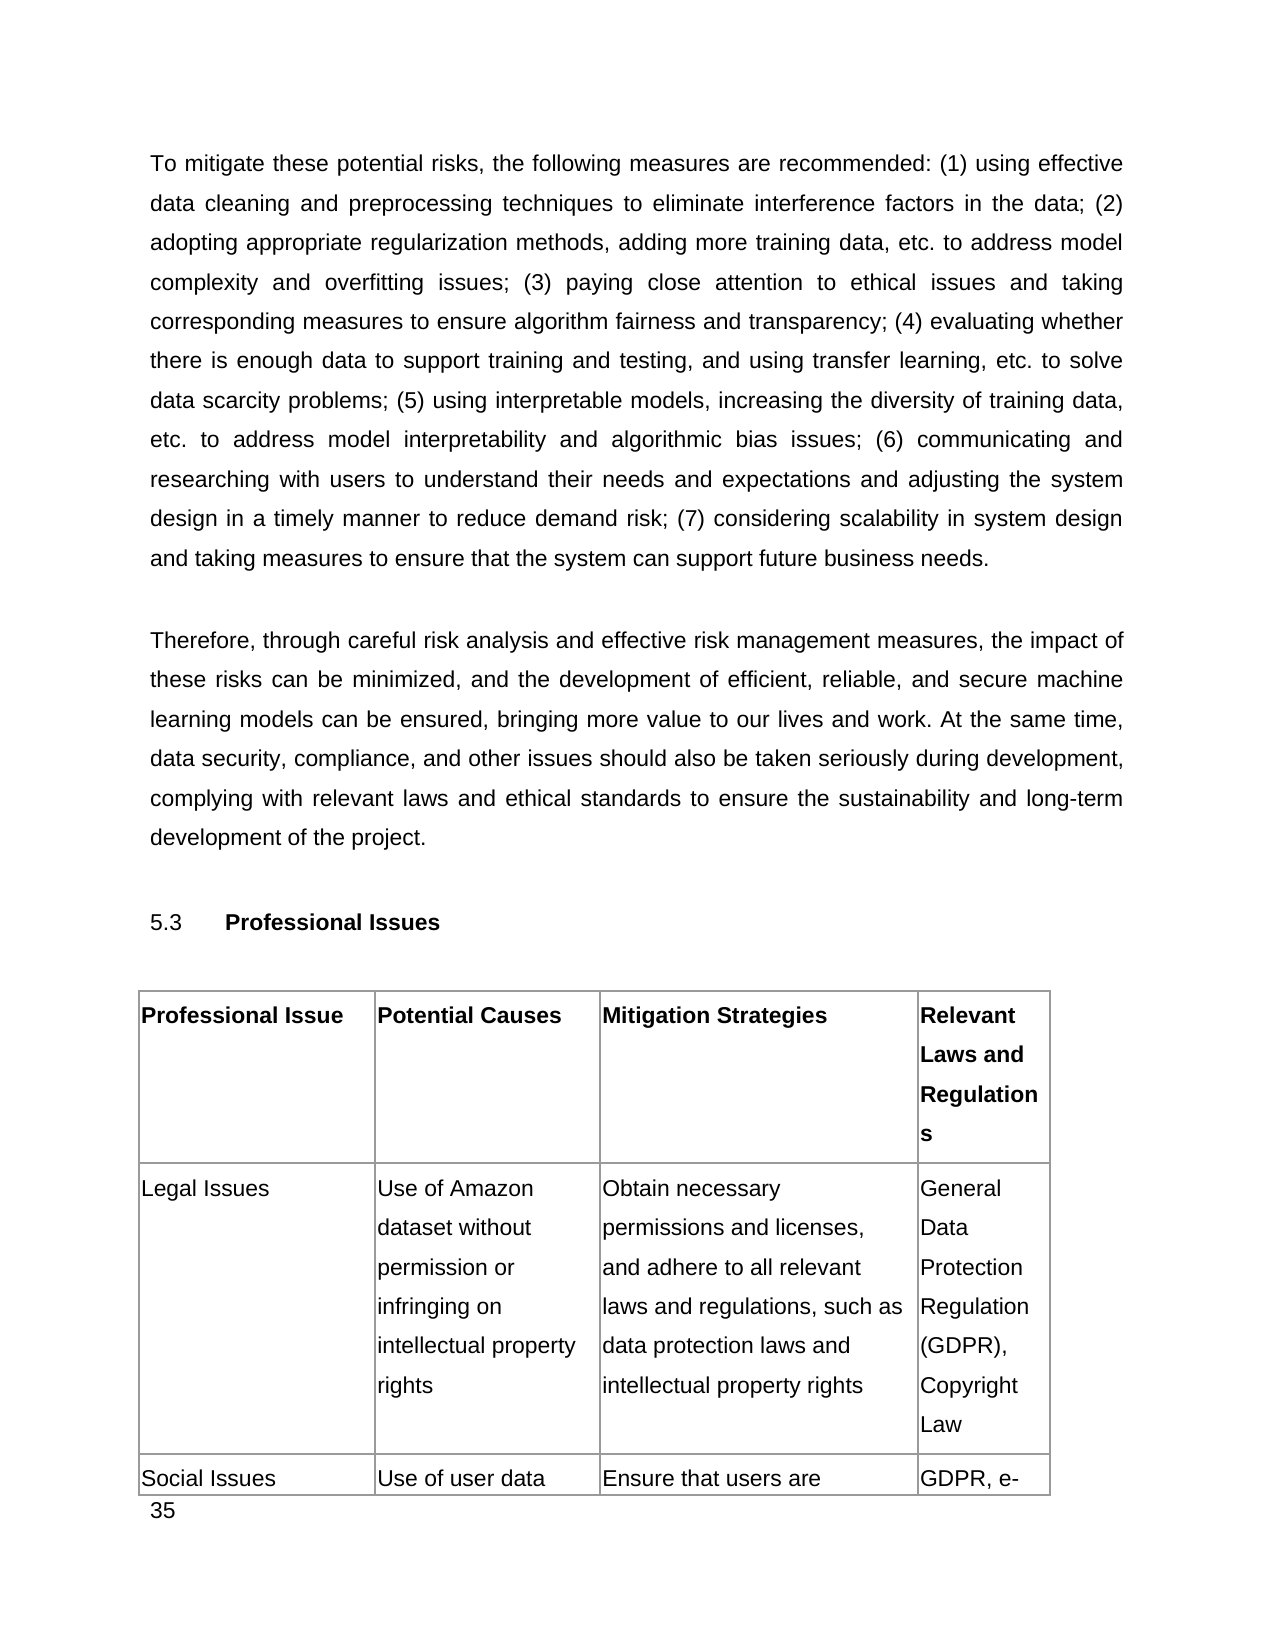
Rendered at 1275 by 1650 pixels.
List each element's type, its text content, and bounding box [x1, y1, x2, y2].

table_cell Legal Issues [140, 1164, 374, 1453]
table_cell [601, 1455, 917, 1494]
table_cell Social Issues [140, 1455, 374, 1494]
text Therefore, through careful risk analysis and effective risk management measures, the impact of these risks can be minimized, and the development of efficient, reliable, and secure machine learning models can be ensured, bringing more value to our lives and work. At the same time, data security, compliance, and other issues should also be taken seriously during development, complying with relevant laws and ethical standards to ensure the sustainability and long-term development of the project. [150, 627, 1124, 851]
table_cell Use of Amazon dataset without permission or infringing on intellectual property rights [376, 1164, 599, 1453]
table_header Relevant Laws and Regulations [919, 992, 1049, 1162]
table_cell General Data Protection Regulation (GDPR), Copyright Law [919, 1164, 1049, 1453]
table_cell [919, 1455, 1049, 1494]
table_header Potential Causes [376, 992, 599, 1162]
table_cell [376, 1455, 599, 1494]
subtitle Professional Issues [150, 909, 1125, 935]
table_header Mitigation Strategies [601, 992, 917, 1162]
text To mitigate these potential risks, the following measures are recommended: (1) using effective data cleaning and preprocessing techniques to eliminate interference factors in the data; (2) adopting appropriate regularization methods, adding more training data, etc. to address model complexity and overfitting issues; (3) paying close attention to ethical issues and taking corresponding measures to ensure algorithm fairness and transparency; (4) evaluating whether there is enough data to support training and testing, and using transfer learning, etc. to solve data scarcity problems; (5) using interpretable models, increasing the diversity of training data, etc. to address model interpretability and algorithmic bias issues; (6) communicating and researching with users to understand their needs and expectations and adjusting the system design in a timely manner to reduce demand risk; (7) considering scalability in system design and taking measures to ensure that the system can support future business needs. [150, 150, 1124, 571]
table_header Professional Issue [140, 992, 374, 1162]
table_cell Obtain necessary permissions and licenses, and adhere to all relevant laws and regulations, such as data protection laws and intellectual property rights [601, 1164, 917, 1453]
